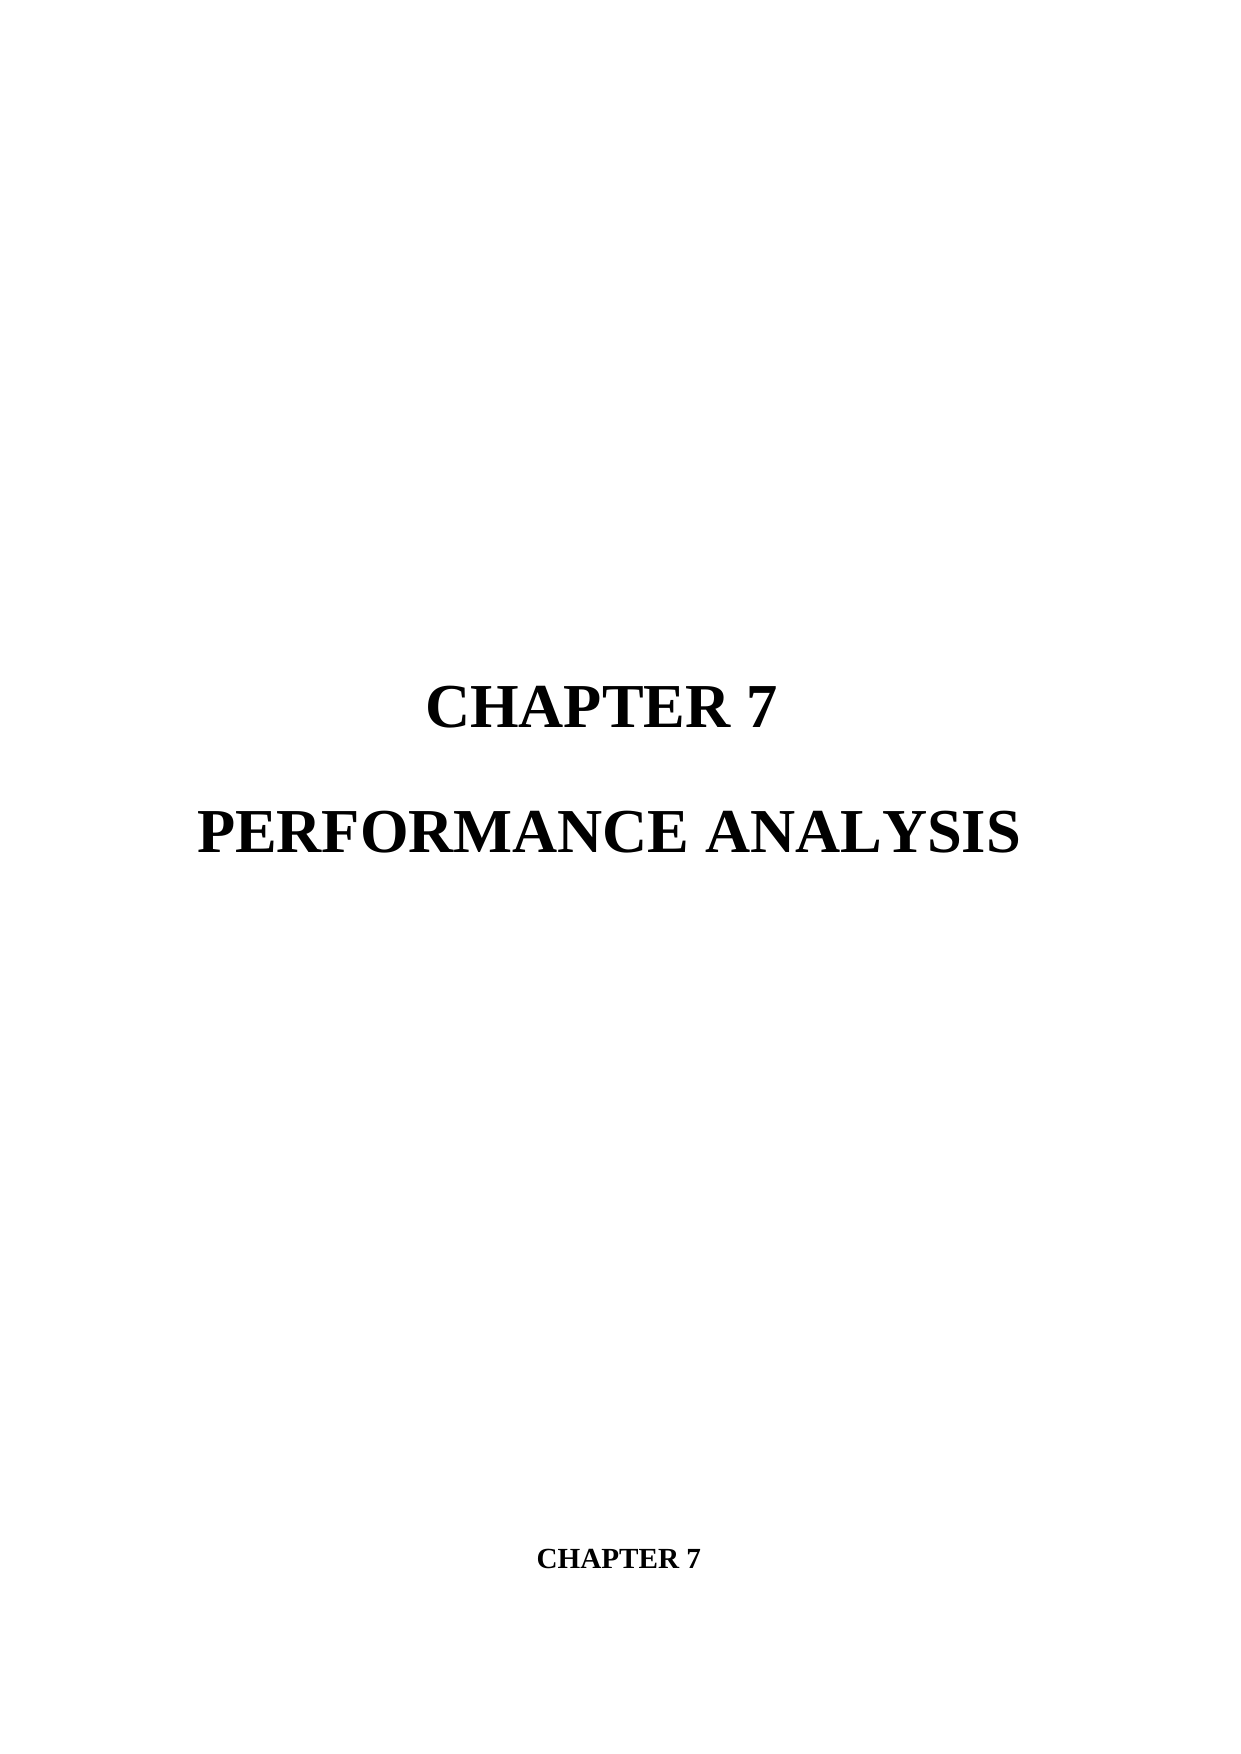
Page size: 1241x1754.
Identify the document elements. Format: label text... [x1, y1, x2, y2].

text CHAPTER 7 [150, 669, 1090, 741]
text CHAPTER 7 [150, 1541, 1090, 1575]
text PERFORMANCE ANALYSIS [150, 794, 1090, 866]
